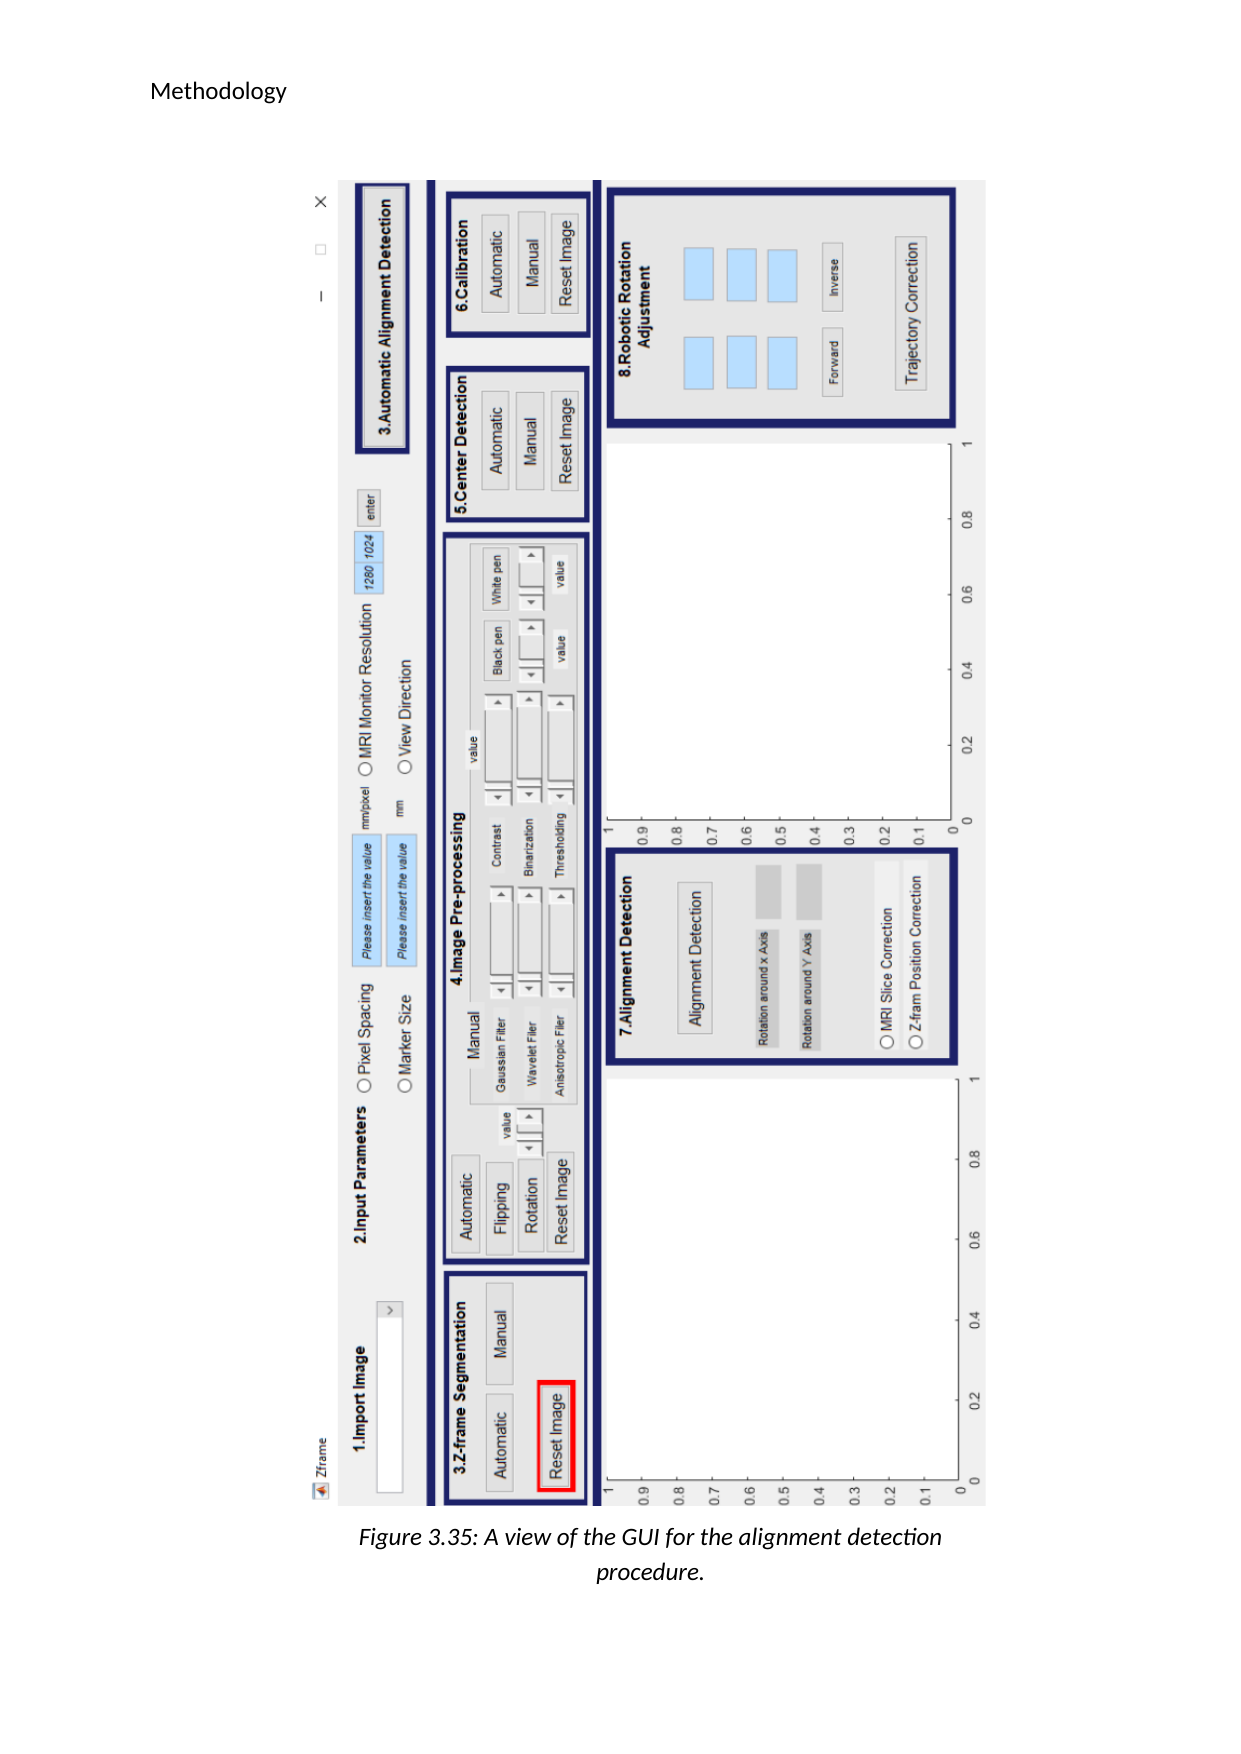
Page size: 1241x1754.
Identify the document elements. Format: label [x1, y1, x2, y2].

picture [310, 180, 986, 1506]
